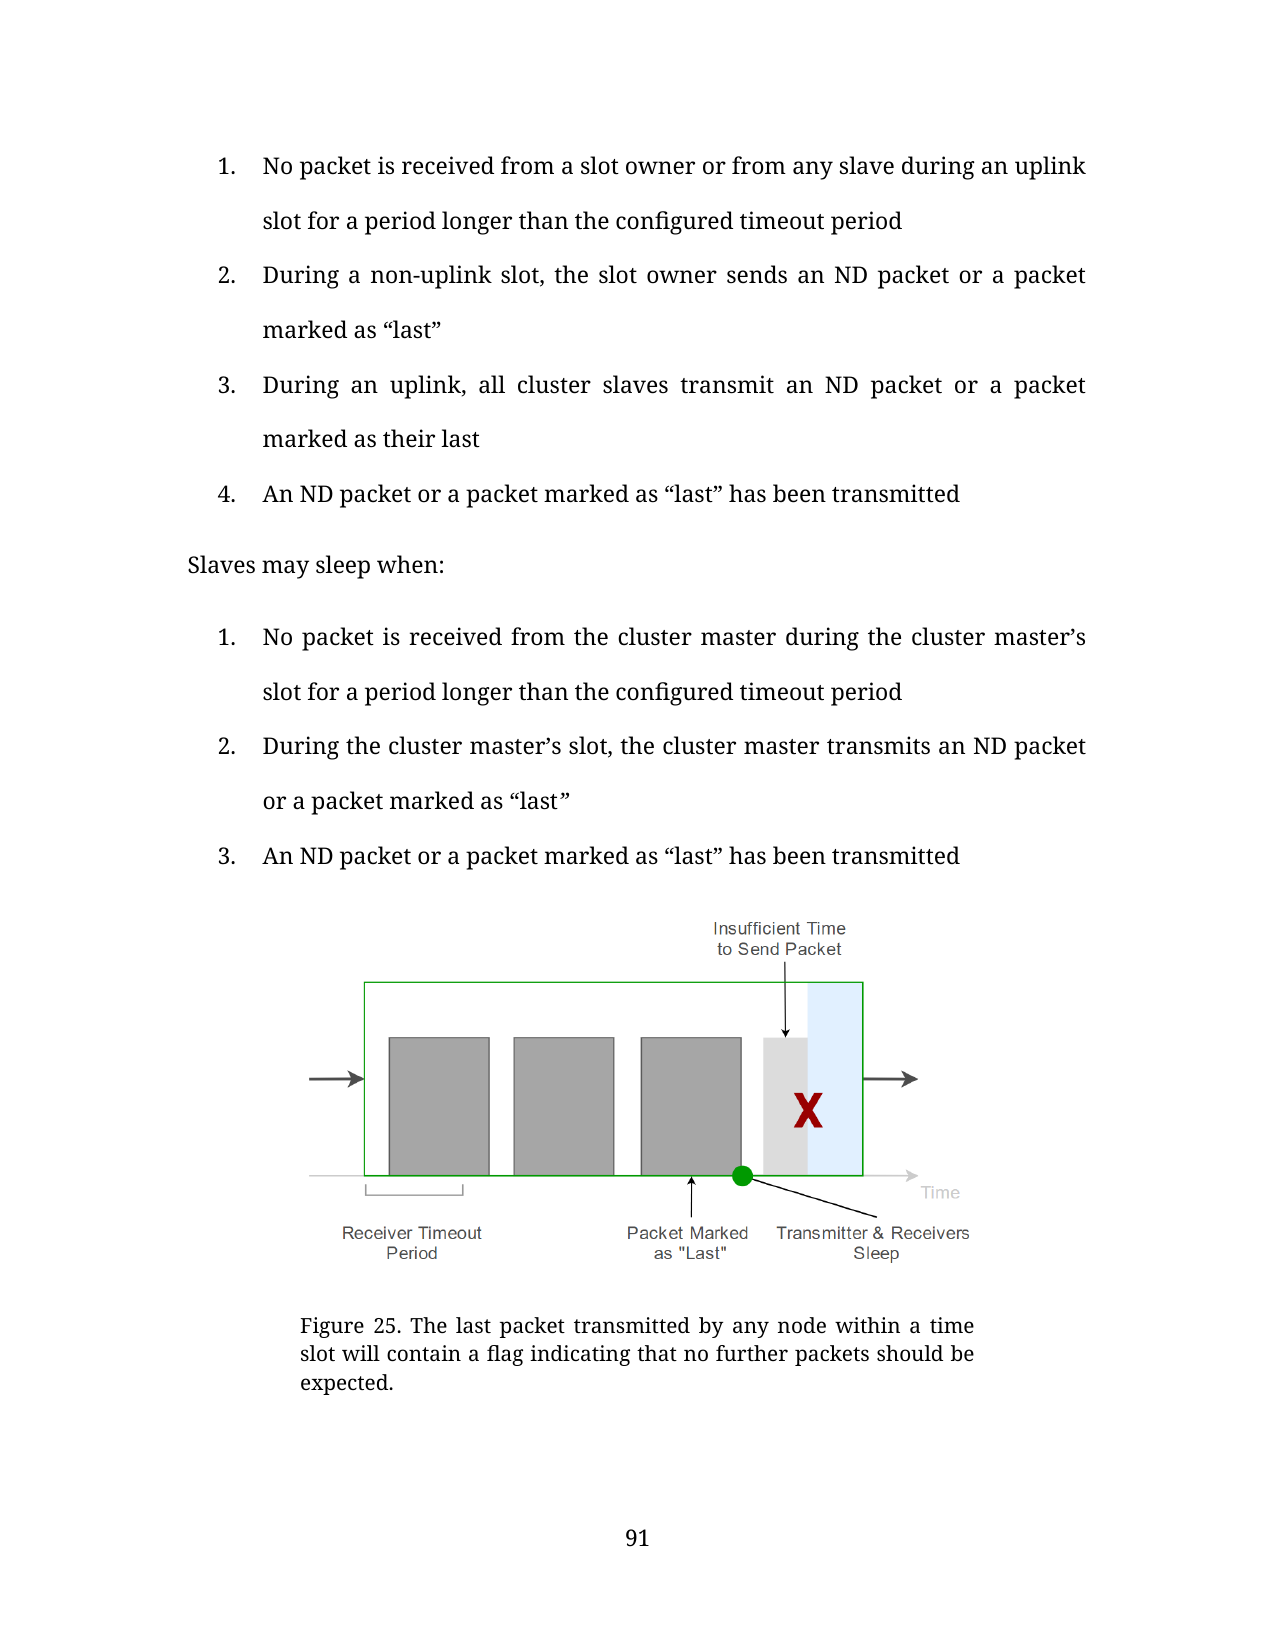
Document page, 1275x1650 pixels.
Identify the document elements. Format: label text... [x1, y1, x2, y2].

list No packet is received from the cluster master during the cluster master’s slot for a period longer than the configured timeout period [217, 621, 1087, 707]
list During the cluster master’s slot, the cluster master transmits an ND packet or a packet marked as “last” [217, 730, 1087, 816]
picture [294, 911, 981, 1271]
list During a non-uplink slot, the slot owner sends an ND packet or a packet marked as “last” [217, 259, 1087, 345]
text Slaves may sleep when: [187, 549, 1087, 581]
list An ND packet or a packet marked as “last” has been transmitted [217, 478, 1087, 509]
text Figure 25. The last packet transmitted by any node within a time slot will contain a flag indicating that no further packets should be expected. [300, 1311, 975, 1396]
list An ND packet or a packet marked as “last” has been transmitted [217, 839, 1087, 871]
list During an uplink, all cluster slaves transmit an ND packet or a packet marked as their last [217, 369, 1087, 455]
list No packet is received from a slot owner or from any slave during an uplink slot for a period longer than the configured timeout period [217, 150, 1087, 236]
